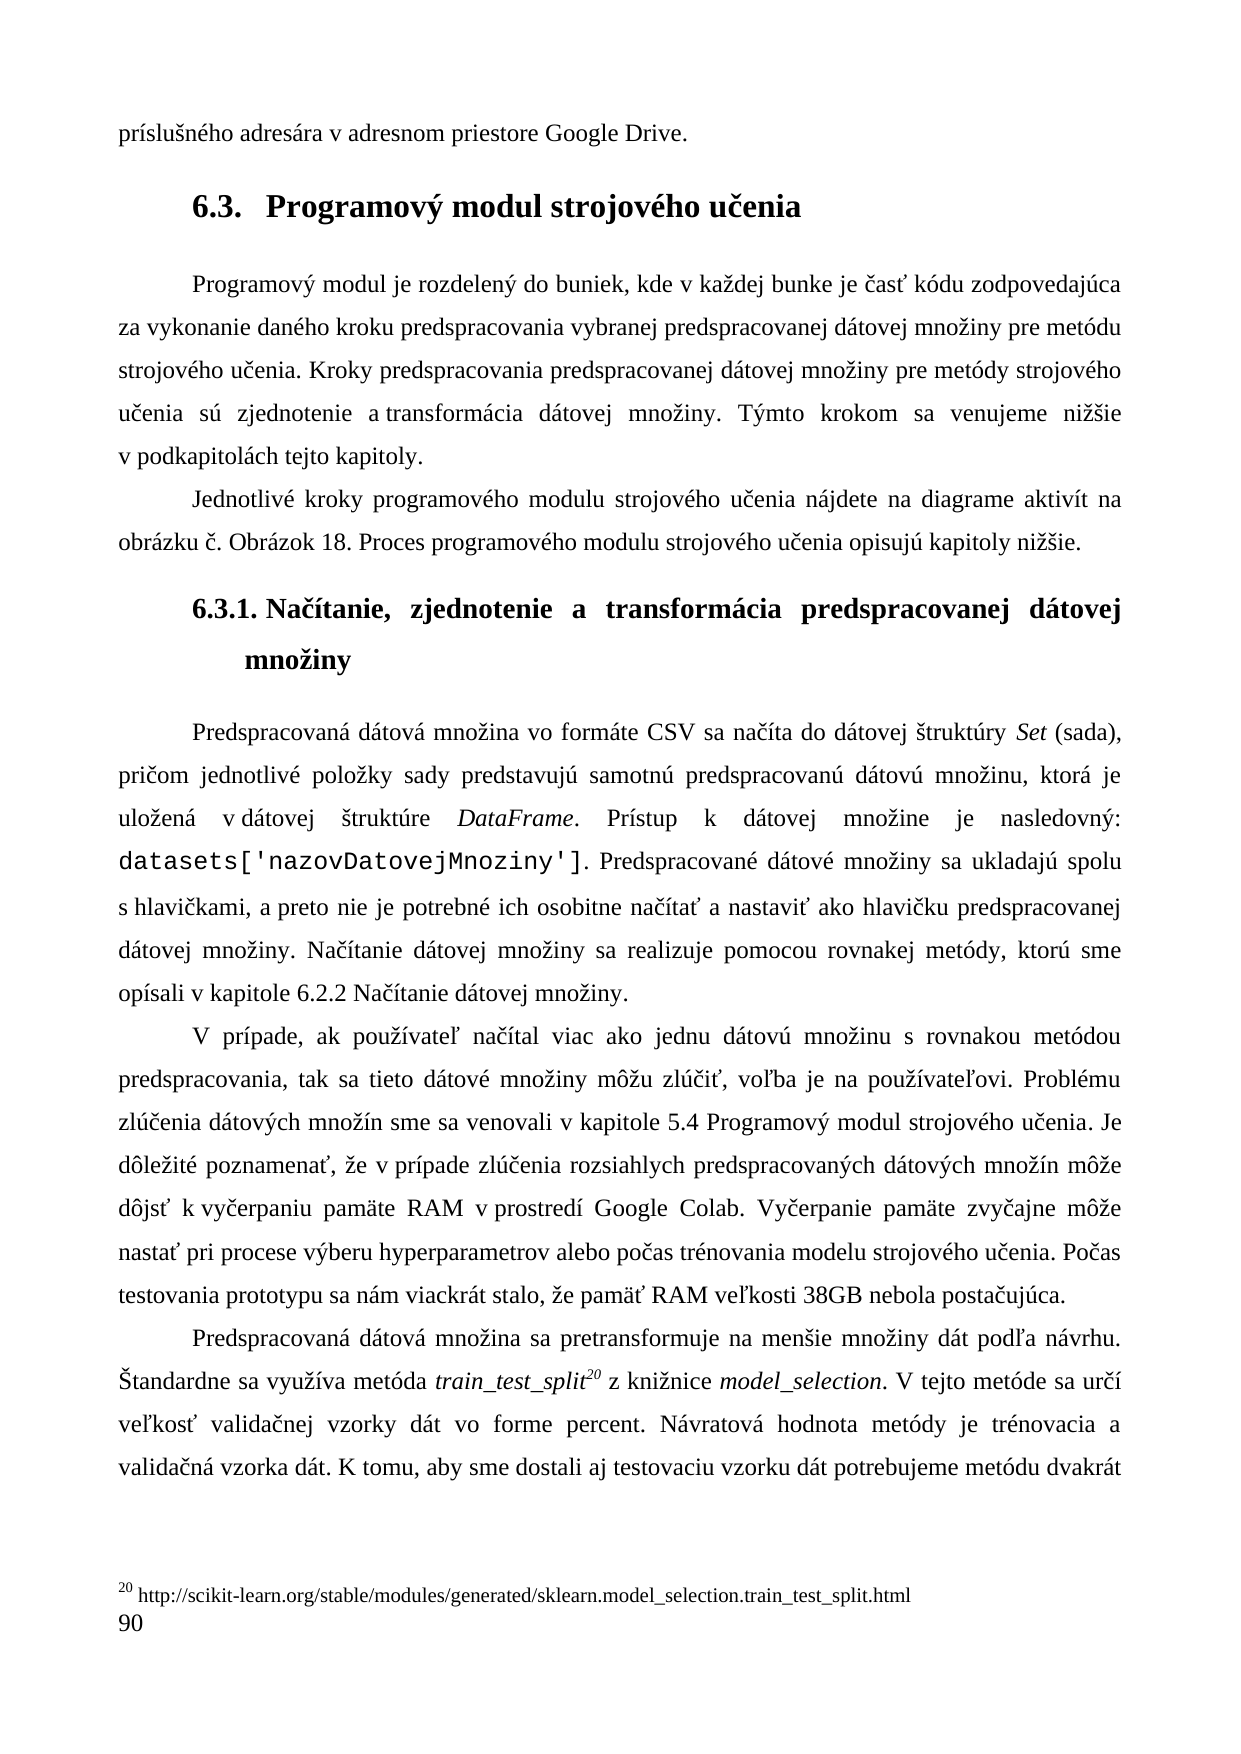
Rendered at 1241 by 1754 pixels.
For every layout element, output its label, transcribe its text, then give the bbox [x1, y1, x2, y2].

subtitle Programový modul strojového učenia [192, 186, 1122, 224]
text V prípade, ak používateľ načítal viac ako jednu dátovú množinu s rovnakou metódou predspracovania, tak sa tieto dátové množiny môžu zlúčiť, voľba je na používateľovi. Problému zlúčenia dátových množín sme sa venovali v kapitole 4.4 Programový modul strojového učenia. Je dôležité poznamenať, že v prípade zlúčenia rozsiahlych predspracovaných dátových množín môže dôjsť k vyčerpaniu pamäte RAM v prostredí Google Colab. Vyčerpanie pamäte zvyčajne môže nastať pri procese výberu hyperparametrov alebo počas trénovania modelu strojového učenia. Počas testovania prototypu sa nám viackrát stalo, že pamäť RAM veľkosti 38GB nebola postačujúca. [118, 1021, 1122, 1308]
text Predspracovaná dátová množina vo formáte CSV sa načíta do dátovej štruktúry Set (sada), pričom jednotlivé položky sady predstavujú samotnú predspracovanú dátovú množinu, ktorá je uložená v dátovej štruktúre DataFrame. Prístup k dátovej množine je nasledovný: datasets['nazovDatovejMnoziny']. Predspracované dátové množiny sa ukladajú spolu s hlavičkami, a preto nie je potrebné ich osobitne načítať a nastaviť ako hlavičku predspracovanej dátovej množiny. Načítanie dátovej množiny sa realizuje pomocou rovnakej metódy, ktorú sme opísali v kapitole 5.2.2 Načítanie dátovej množiny. [118, 717, 1122, 1007]
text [118, 1323, 1122, 1481]
subtitle Načítanie, zjednotenie a transformácia predspracovanej dátovej množiny [192, 591, 1122, 675]
text Programový modul je rozdelený do buniek, kde v každej bunke je časť kódu zodpovedajúca za vykonanie daného kroku predspracovania vybranej predspracovanej dátovej množiny pre metódu strojového učenia. Kroky predspracovania predspracovanej dátovej množiny pre metódy strojového učenia sú zjednotenie a transformácia dátovej množiny. Týmto krokom sa venujeme nižšie v podkapitolách tejto kapitoly. [118, 269, 1122, 470]
text Jednotlivé kroky programového modulu strojového učenia nájdete na diagrame aktivít na obrázku č. 18. Proces programového modulu strojového učenia opisujú kapitoly nižšie. [118, 484, 1122, 556]
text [118, 118, 1122, 147]
